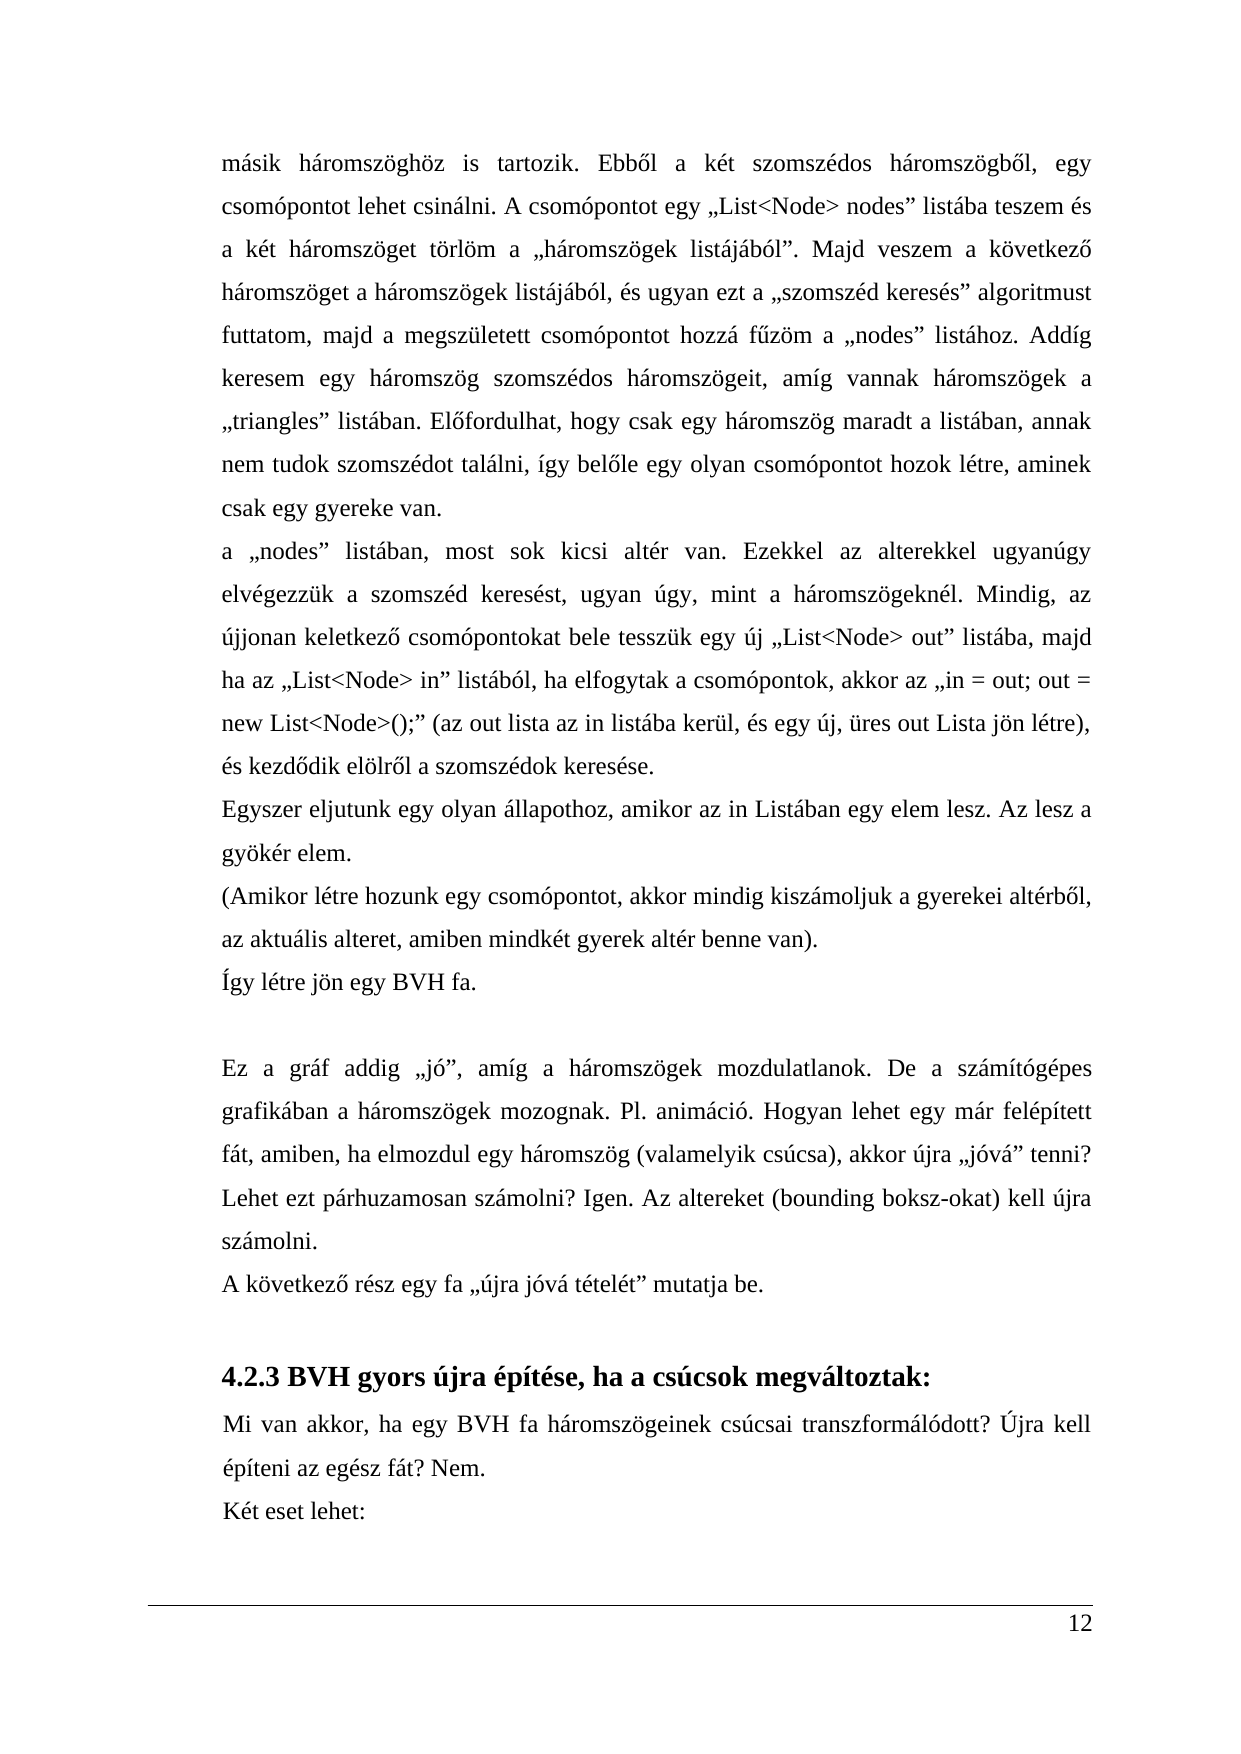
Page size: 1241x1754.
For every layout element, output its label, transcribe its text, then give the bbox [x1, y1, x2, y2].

text Így létre jön egy BVH fa. [221, 967, 1093, 996]
text a „nodes” listában, most sok kicsi altér van. Ezekkel az alterekkel ugyanúgy elvégezzük a szomszéd keresést, ugyan úgy, mint a háromszögeknél. Mindig, az újjonan keletkező csomópontokat bele tesszük egy új „List<Node> out” listába, majd ha az „List<Node> in” listából, ha elfogytak a csomópontok, akkor az „in = out; out = new List<Node>();” (az out lista az in listába kerül, és egy új, üres out Lista jön létre), és kezdődik elölről a szomszédok keresése. [221, 536, 1093, 780]
text Egyszer eljutunk egy olyan állapothoz, amikor az in Listában egy elem lesz. Az lesz a gyökér elem. [221, 794, 1093, 866]
subtitle 4.2.3 BVH gyors újra építése, ha a csúcsok megváltoztak: [221, 1359, 1093, 1393]
text A következő rész egy fa „újra jóvá tételét” mutatja be. [221, 1269, 1093, 1298]
text (Amikor létre hozunk egy csomópontot, akkor mindig kiszámoljuk a gyerekei altérből, az aktuális alteret, amiben mindkét gyerek altér benne van). [221, 881, 1093, 953]
text Mi van akkor, ha egy BVH fa háromszögeinek csúcsai transzformálódott? Újra kell építeni az egész fát? Nem. [223, 1409, 1093, 1481]
text Két eset lehet: [223, 1496, 1093, 1524]
text Ez a gráf addig „jó”, amíg a háromszögek mozdulatlanok. De a számítógépes grafikában a háromszögek mozognak. Pl. animáció. Hogyan lehet egy már felépített fát, amiben, ha elmozdul egy háromszög (valamelyik csúcsa), akkor újra „jóvá” tenni? Lehet ezt párhuzamosan számolni? Igen. Az altereket (bounding boksz-okat) kell újra számolni. [221, 1053, 1093, 1254]
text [221, 148, 1093, 521]
